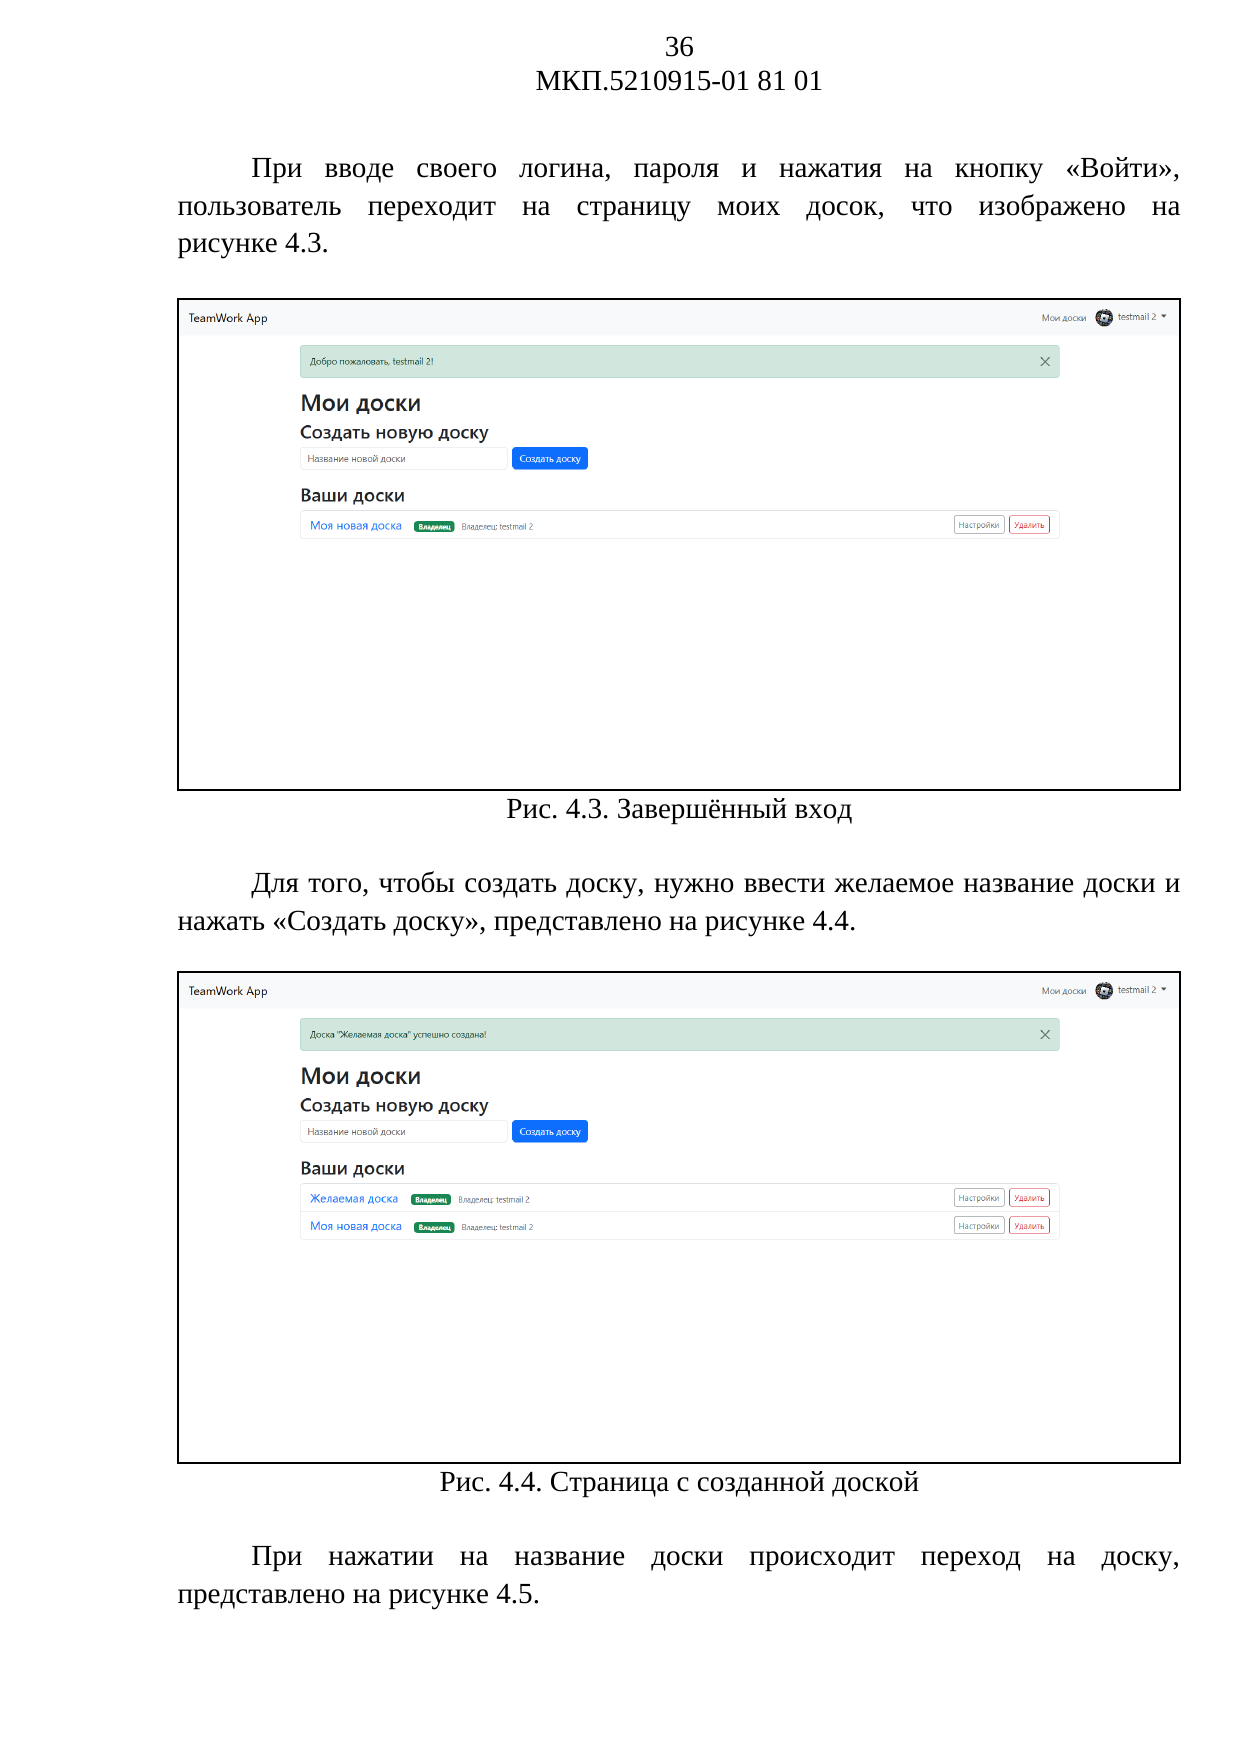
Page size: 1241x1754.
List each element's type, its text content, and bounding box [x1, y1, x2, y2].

text Рис. 4.3. Завершённый вход [177, 791, 1181, 825]
text При нажатии на название доски происходит переход на доску, представлено на рисунке 4.5. [177, 1536, 1181, 1611]
picture [179, 300, 1179, 789]
text При вводе своего логина, пароля и нажатия на кнопку «Войти», пользователь переходит на страницу моих досок, что изображено на рисунке 4.3. [177, 148, 1181, 260]
text Для того, чтобы создать доску, нужно ввести желаемое название доски и нажать «Создать доску», представлено на рисунке 4.4. [177, 862, 1181, 937]
picture [179, 973, 1179, 1462]
text Рис. 4.4. Страница с созданной доской [177, 1464, 1181, 1498]
